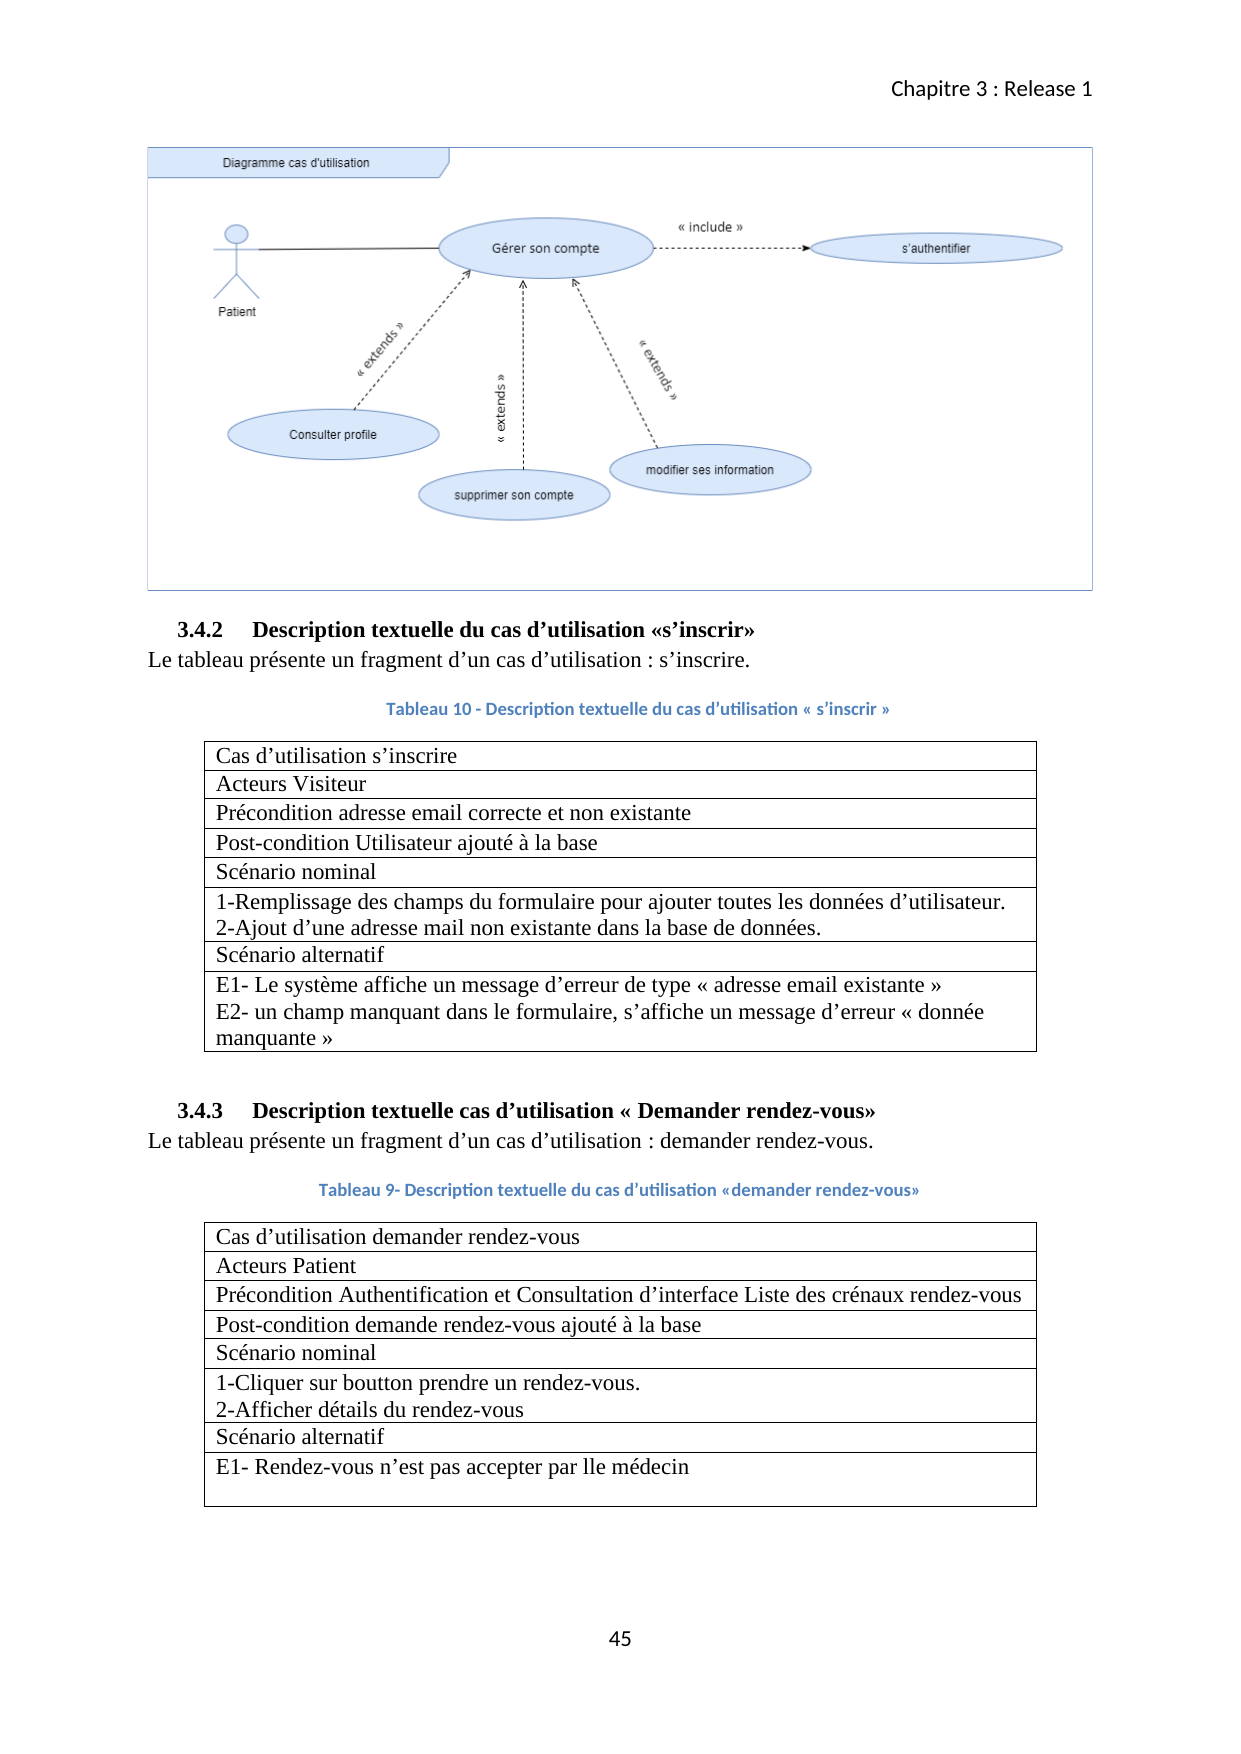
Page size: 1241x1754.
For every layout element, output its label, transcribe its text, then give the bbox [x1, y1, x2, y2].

subtitle Description textuelle cas d’utilisation « Demander rendez-vous» [177, 1097, 1093, 1124]
table_header Cas d’utilisation demander rendez-vous [205, 1223, 1036, 1251]
text Le tableau présente un fragment d’un cas d’utilisation : demander rendez-vous. [148, 1127, 1093, 1154]
table_cell Acteurs Patient [205, 1252, 1036, 1279]
table_cell Scénario alternatif [205, 942, 1036, 971]
table_cell Post-condition demande rendez-vous ajouté à la base [205, 1311, 1036, 1338]
table_cell E1- Le système affiche un message d’erreur de type « adresse email existante » E2- un champ manquant dans le formulaire, s’affiche un message d’erreur « donnée manquante » [205, 972, 1036, 1051]
table_cell Post-condition Utilisateur ajouté à la base [205, 829, 1036, 857]
table_cell Acteurs Visiteur [205, 771, 1036, 798]
table_cell Scénario nominal [205, 1339, 1036, 1368]
table_header Cas d’utilisation s’inscrire [205, 742, 1036, 769]
table_cell Précondition Authentification et Consultation d’interface Liste des crénaux rendez-vous [205, 1281, 1036, 1309]
table_cell Précondition adresse email correcte et non existante [205, 799, 1036, 828]
text Tableau 10 - Description textuelle du cas d’utilisation « s’inscrir » [185, 697, 1093, 720]
table_cell Scénario nominal [205, 858, 1036, 887]
table_cell 1-Cliquer sur boutton prendre un rendez-vous. 2-Afficher détails du rendez-vous [205, 1369, 1036, 1422]
picture [147, 147, 1093, 591]
text Le tableau présente un fragment d’un cas d’utilisation : s’inscrire. [148, 646, 1093, 672]
table_cell 1-Remplissage des champs du formulaire pour ajouter toutes les données d’utilisateur. 2-Ajout d’une adresse mail non existante dans la base de données. [205, 888, 1036, 941]
table_cell Scénario alternatif [205, 1423, 1036, 1452]
table_cell E1- Rendez-vous n’est pas accepter par lle médecin [205, 1453, 1036, 1506]
subtitle Description textuelle du cas d’utilisation «s’inscrir» [177, 616, 1093, 642]
